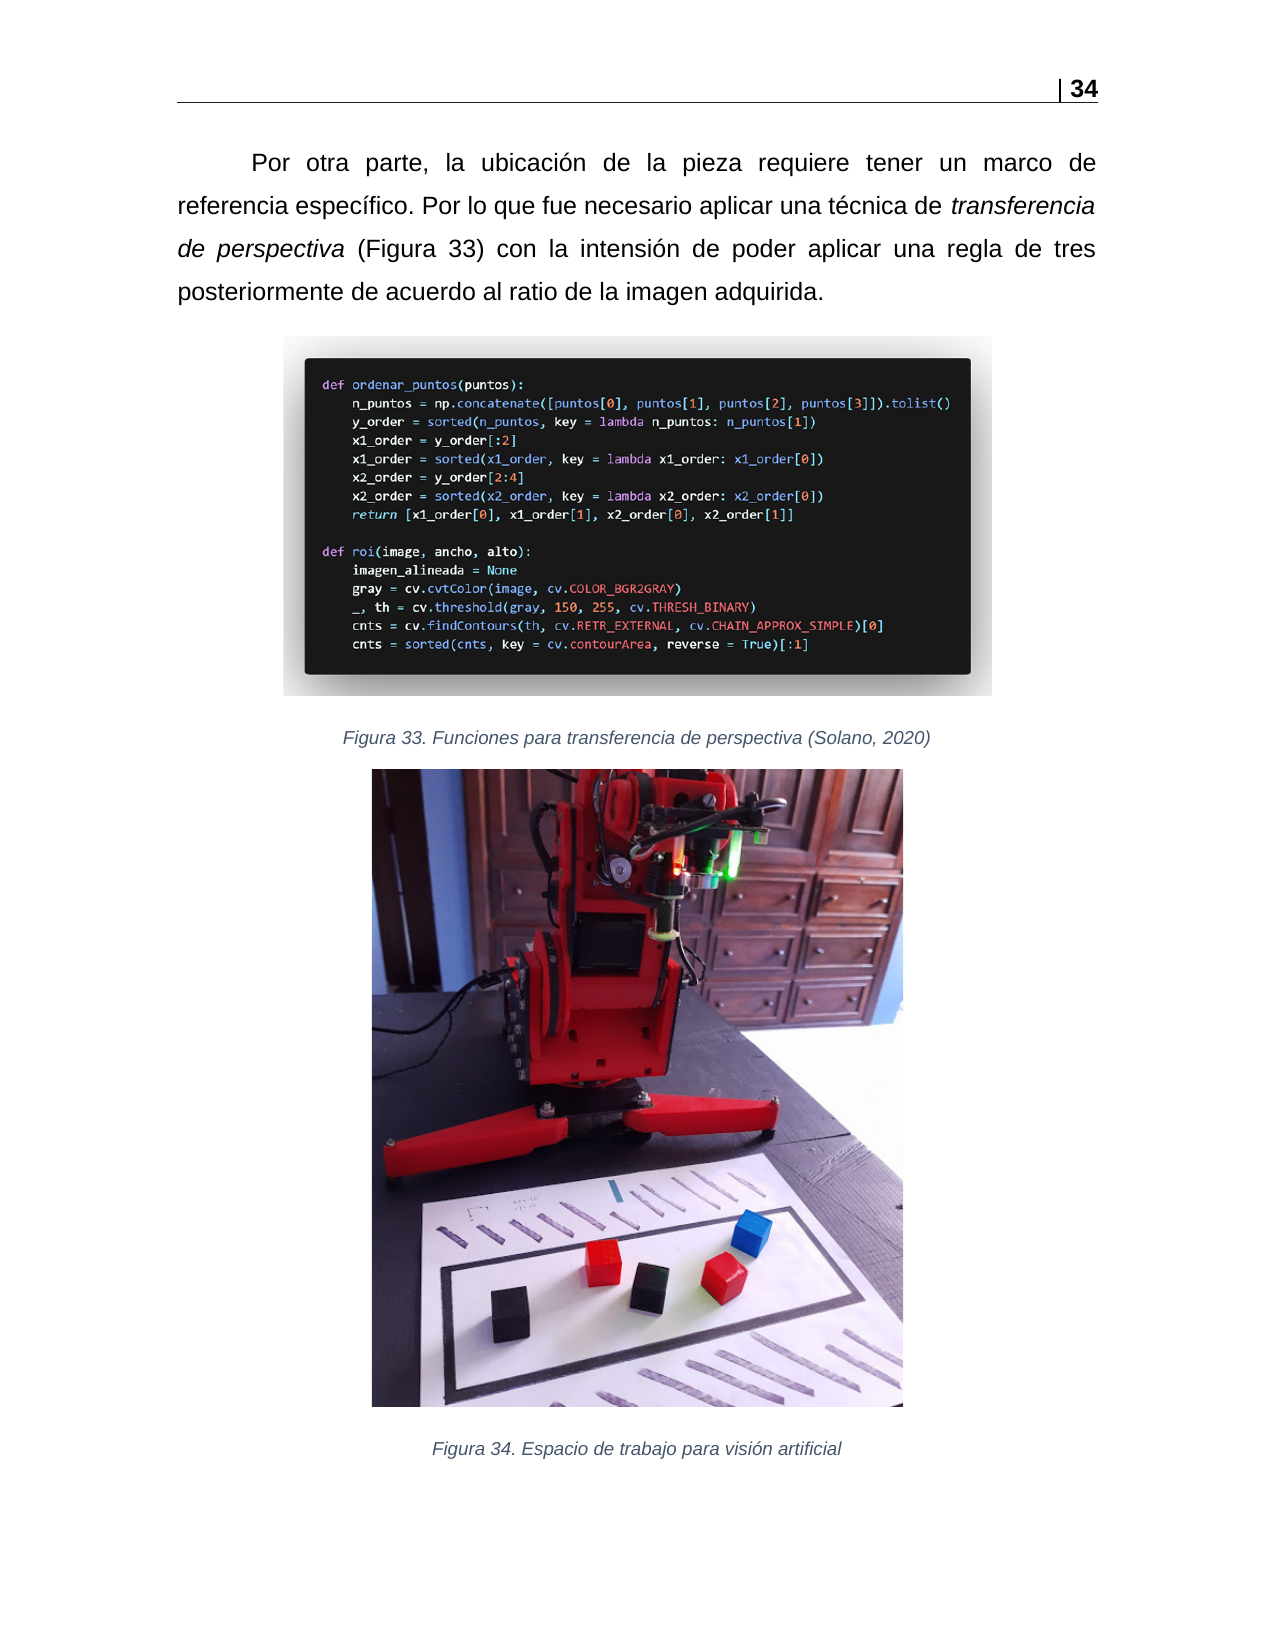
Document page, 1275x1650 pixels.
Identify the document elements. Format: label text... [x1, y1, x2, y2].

text Figura 33. Funciones para transferencia de perspectiva [177, 727, 1098, 748]
picture [283, 336, 992, 696]
picture [371, 769, 904, 1407]
text Figura 34. Espacio de trabajo para visión artificial [177, 1438, 1098, 1459]
text Por otra parte, la ubicación de la pieza requiere tener un marco de referencia específico. Por lo que fue necesario aplicar una técnica de transferencia de perspectiva (Figura 33) con la intensión de poder aplicar una regla de tres posteriormente de acuerdo al ratio de la imagen adquirida. [177, 148, 1098, 306]
